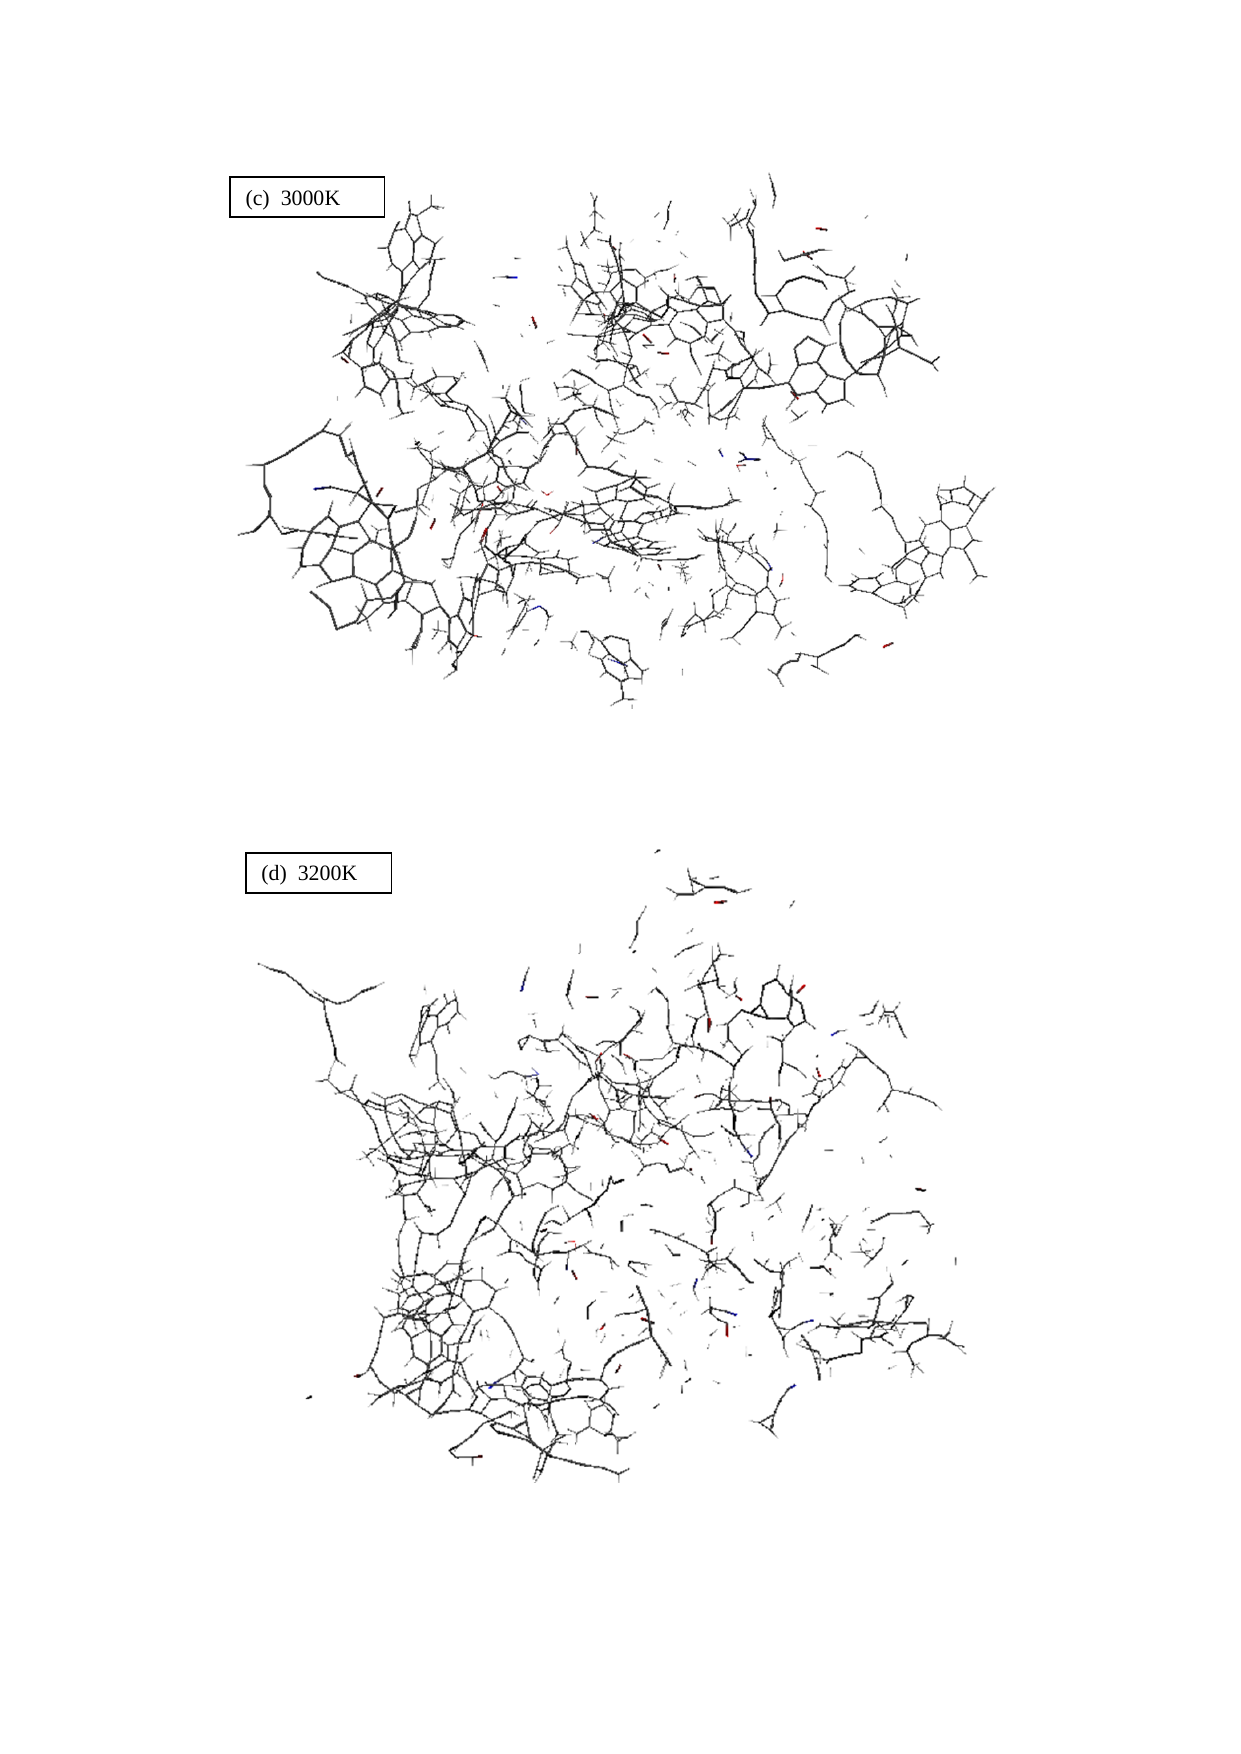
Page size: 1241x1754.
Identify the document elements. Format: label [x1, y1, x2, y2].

picture [245, 844, 995, 1483]
picture [231, 168, 1010, 709]
